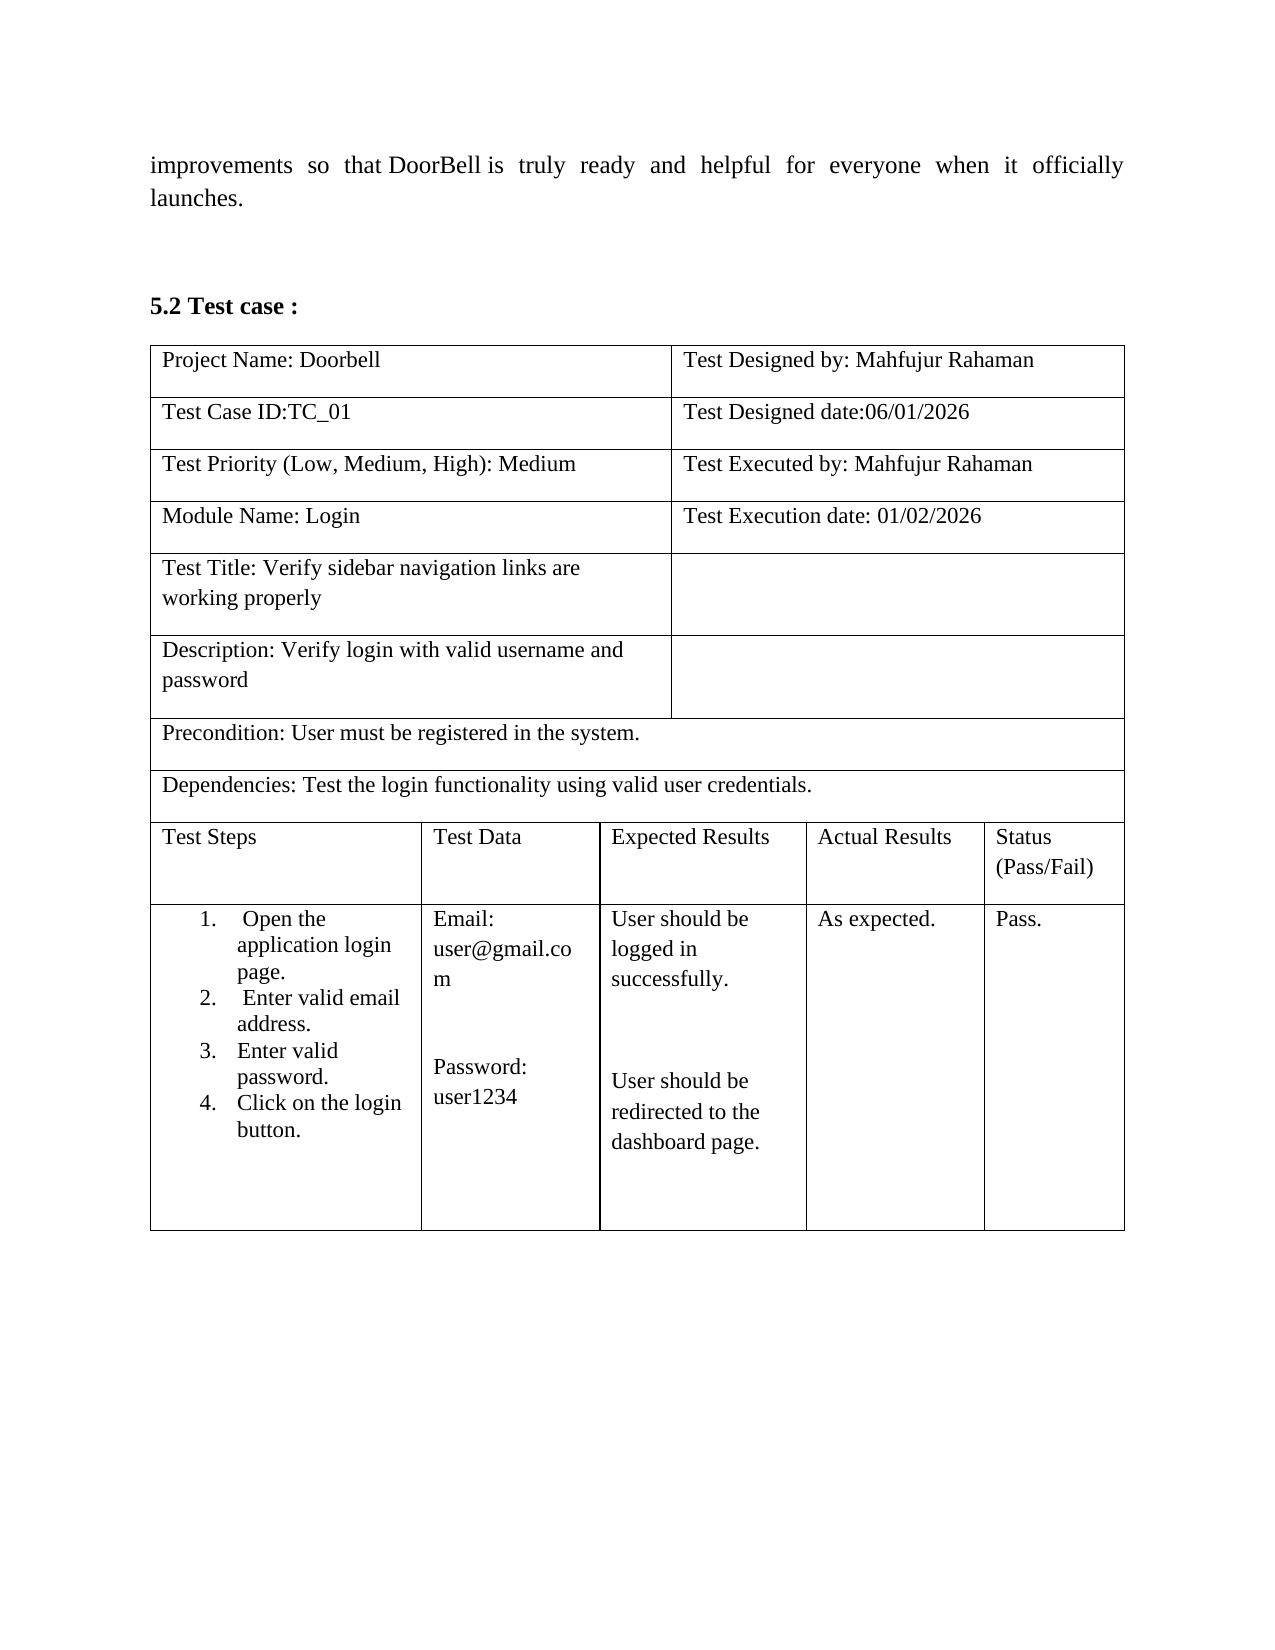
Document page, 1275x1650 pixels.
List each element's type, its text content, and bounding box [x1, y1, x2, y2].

table_cell Expected Results [601, 823, 806, 904]
table_cell Precondition: User must be registered in the system. [151, 719, 1124, 769]
table_cell Test Data [422, 823, 599, 904]
table_cell Actual Results [807, 823, 984, 904]
table_header Project Name: Doorbell [151, 346, 671, 397]
table_header Test Designed by: Mahfujur Rahaman [672, 346, 1124, 397]
table_cell As expected. [807, 905, 984, 1230]
table_cell Test Designed date:06/01/2026 [672, 398, 1124, 449]
table_cell Test Priority (Low, Medium, High): Medium [151, 450, 671, 501]
table_cell Status (Pass/Fail) [985, 823, 1124, 904]
table_cell Test Executed by: Mahfujur Rahaman [672, 450, 1124, 501]
table_cell [672, 554, 1124, 635]
table_cell Email: user@gmail.com Password: user1234 [422, 905, 599, 1230]
table_cell Description: Verify login with valid username and password [151, 636, 671, 717]
table_cell Test Case ID:TC_01 [151, 398, 671, 449]
table_cell Test Steps [151, 823, 421, 904]
table_cell [672, 636, 1124, 717]
table_cell Pass. [985, 905, 1124, 1230]
table_cell Open the application login page. Enter valid email address. Enter valid password. Click on the login button. [151, 905, 421, 1230]
table_cell Test Execution date: 01/02/2026 [672, 502, 1124, 553]
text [150, 150, 1125, 212]
table_cell User should be logged in successfully. User should be redirected to the dashboard page. [601, 905, 806, 1230]
table_cell Module Name: Login [151, 502, 671, 553]
text 5.2 Test case : [150, 291, 1125, 319]
table_cell Dependencies: Test the login functionality using valid user credentials. [151, 771, 1124, 822]
table_cell Test Title: Verify sidebar navigation links are working properly [151, 554, 671, 635]
